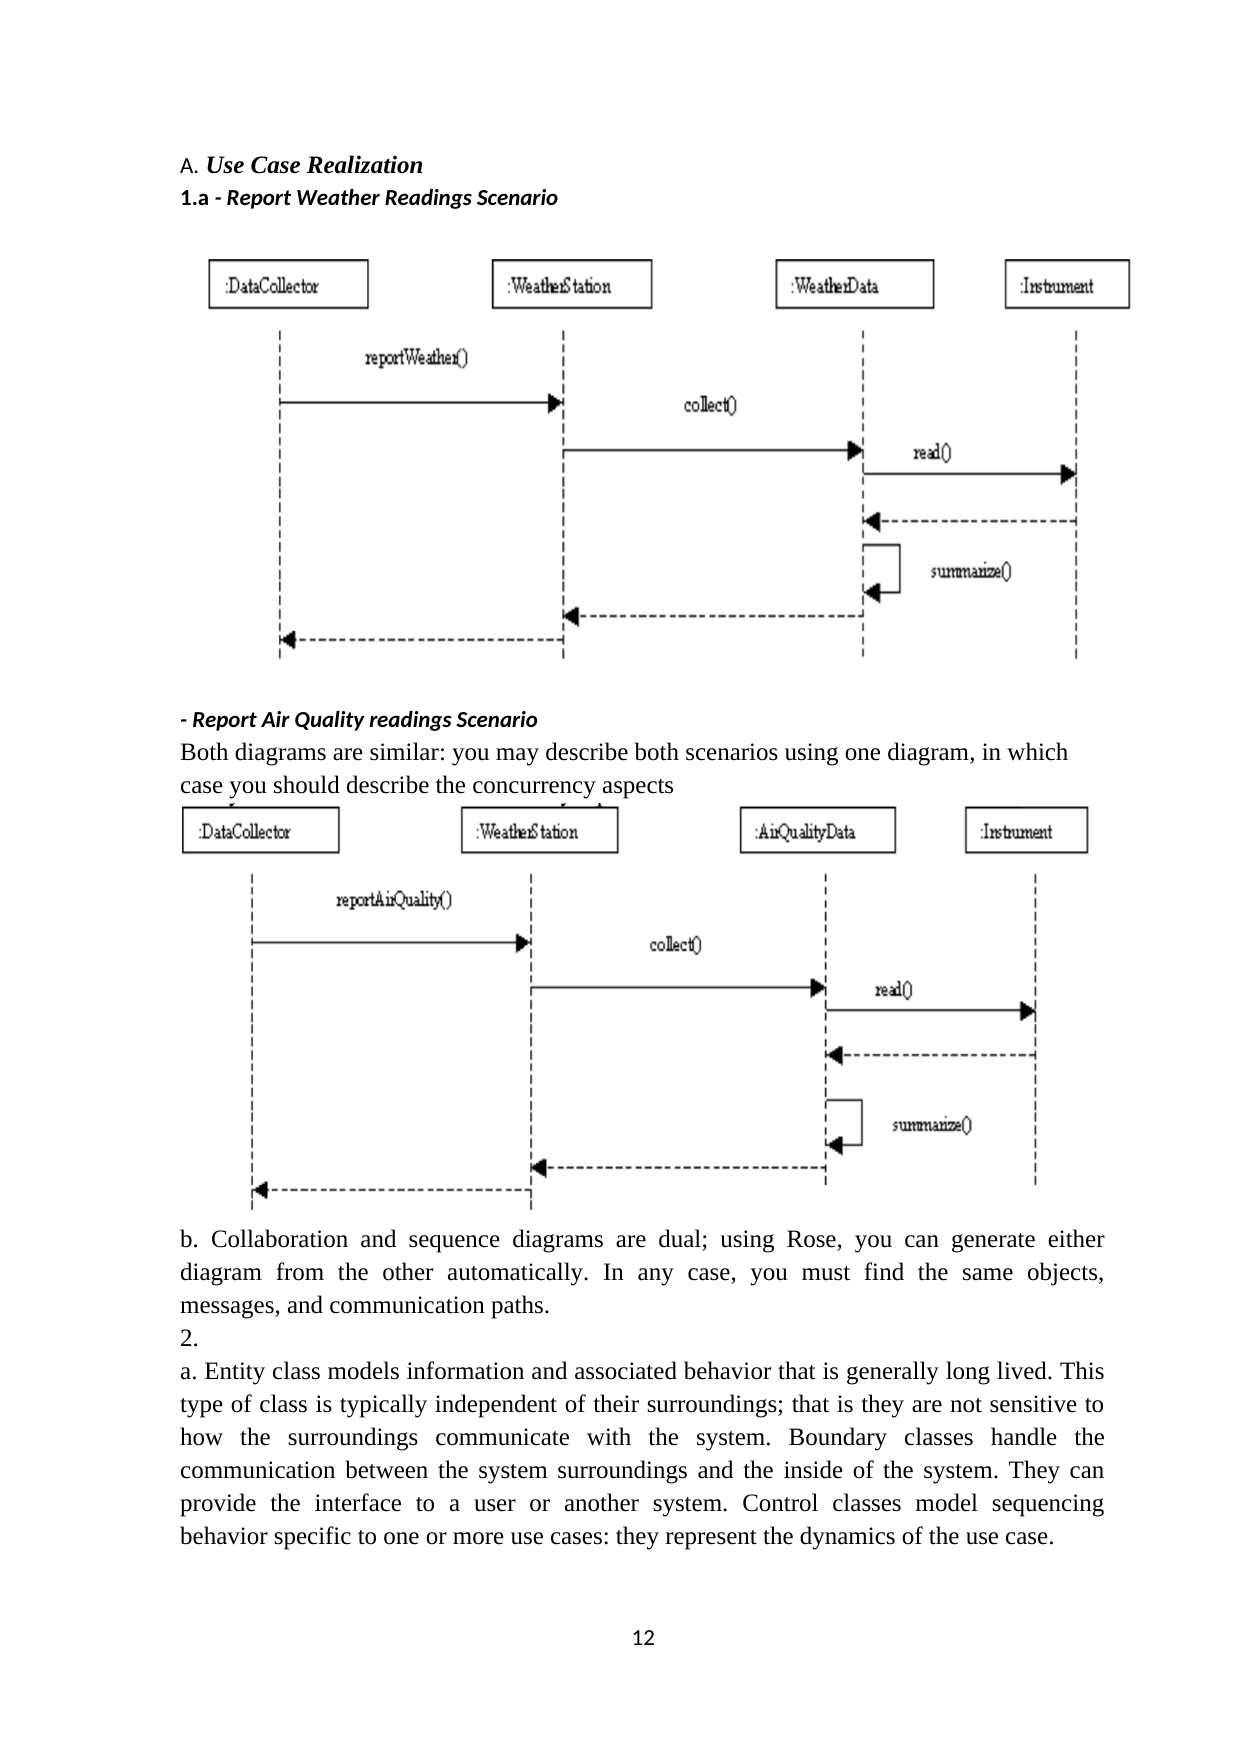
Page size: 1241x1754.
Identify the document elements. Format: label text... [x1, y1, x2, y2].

text a. Entity class models information and associated behavior that is generally long lived. This type of class is typically independent of their surroundings; that is they are not sensitive to how the surroundings communicate with the system. Boundary classes handle the communication between the system surroundings and the inside of the system. They can provide the interface to a user or another system. Control classes model sequencing behavior specific to one or more use cases: they represent the dynamics of the use case. [180, 1356, 1106, 1550]
text 2. [180, 1323, 1106, 1352]
text b. Collaboration and sequence diagrams are dual; using Rose, you can generate either diagram from the other automatically. In any case, you must find the same objects, messages, and communication paths. [180, 1224, 1106, 1319]
text - Report Air Quality readings Scenario [180, 705, 1106, 733]
picture [180, 803, 1103, 1220]
text Both diagrams are similar: you may describe both scenarios using one diagram, in which case you should describe the concurrency aspects [180, 737, 1106, 799]
picture [180, 247, 1149, 669]
text A. Use Case Realization [180, 150, 1106, 179]
text 1.a - Report Weather Readings Scenario [180, 183, 1106, 211]
